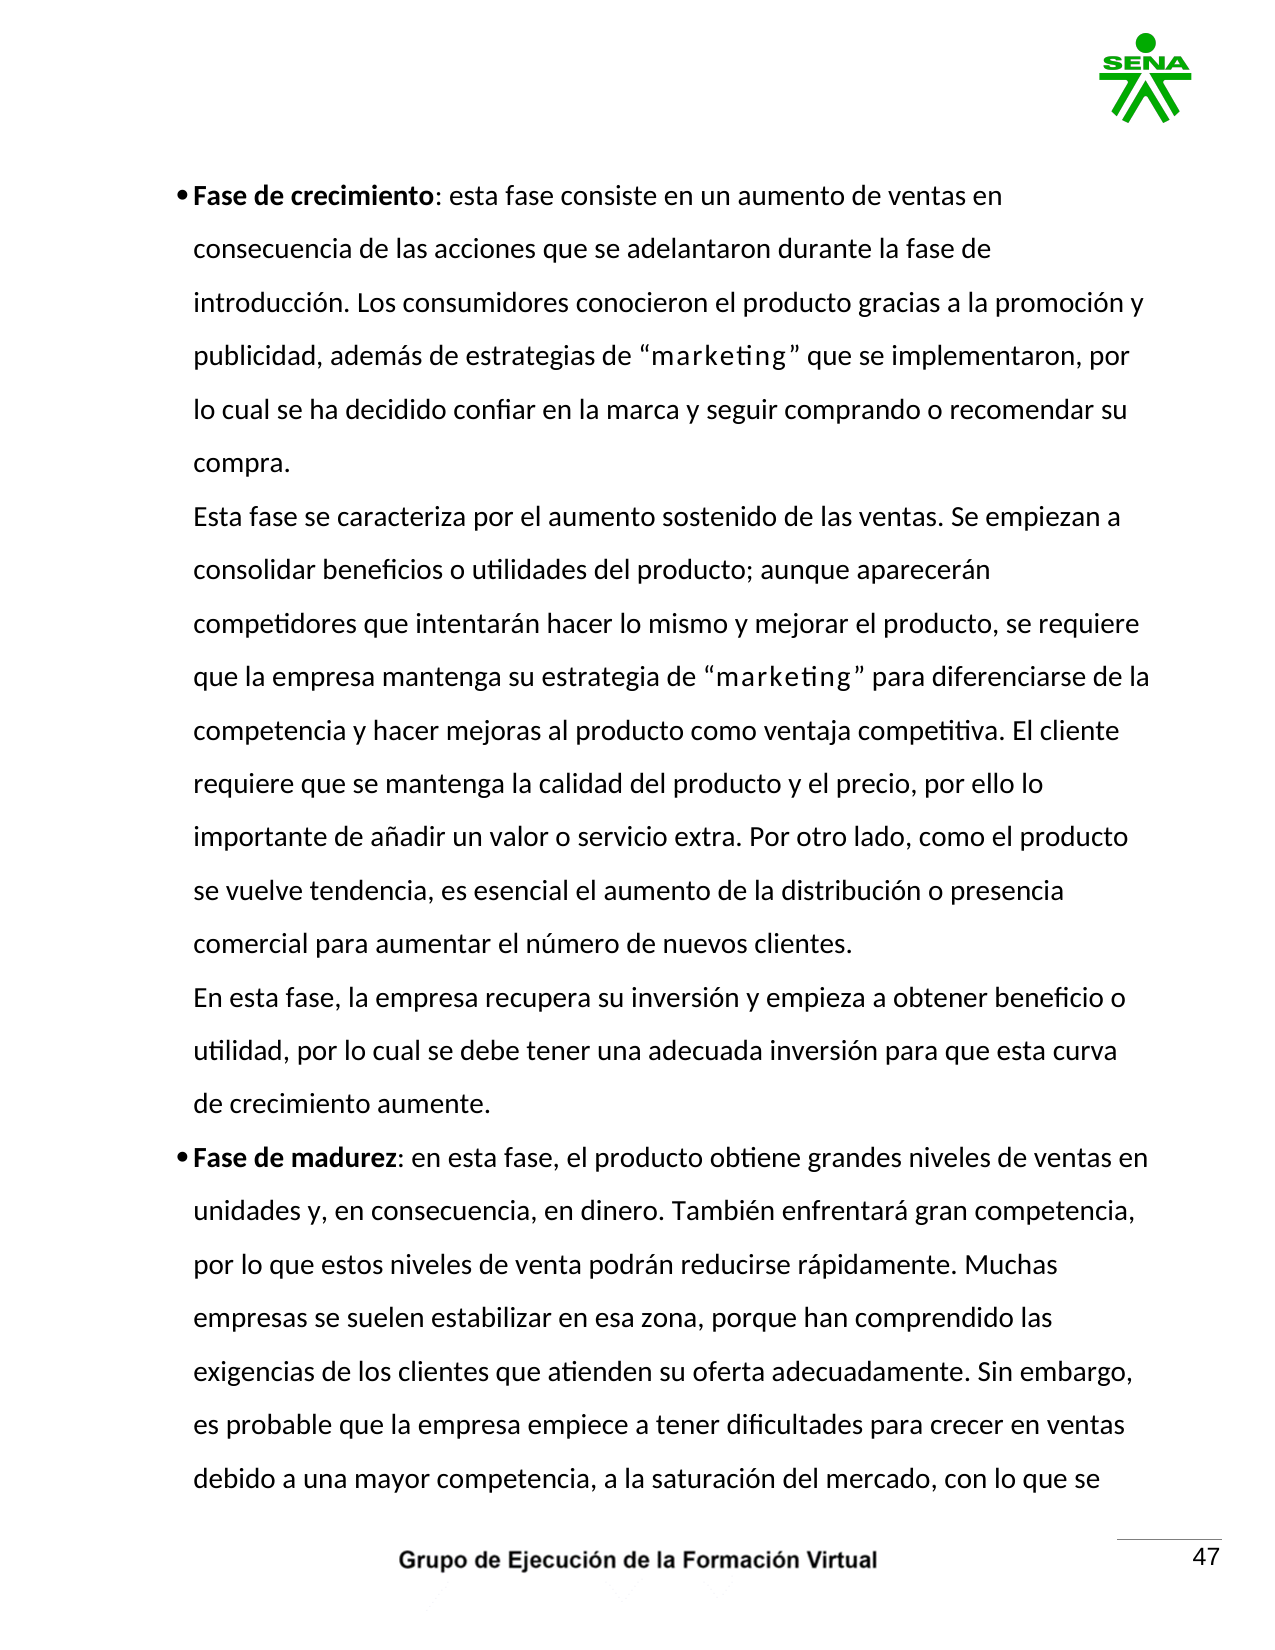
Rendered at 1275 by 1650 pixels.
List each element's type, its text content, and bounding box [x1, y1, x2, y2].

list En esta fase, la empresa recupera su inversión y empieza a obtener beneficio o utilidad, por lo cual se debe tener una adecuada inversión para que esta curva de crecimiento aumente. [193, 979, 1152, 1121]
picture [0, 1500, 1275, 1611]
list Esta fase se caracteriza por el aumento sostenido de las ventas. Se empiezan a consolidar beneficios o utilidades del producto; aunque aparecerán competidores que intentarán hacer lo mismo y mejorar el producto, se requiere que la empresa mantenga su estrategia de “marketing” para diferenciarse de la competencia y hacer mejoras al producto como ventaja competitiva. El cliente requiere que se mantenga la calidad del producto y el precio, por ello lo importante de añadir un valor o servicio extra. Por otro lado, como el producto se vuelve tendencia, es esencial el aumento de la distribución o presencia comercial para aumentar el número de nuevos clientes. [193, 498, 1152, 961]
list Fase de crecimiento: esta fase consiste en un aumento de ventas en consecuencia de las acciones que se adelantaron durante la fase de introducción. Los consumidores conocieron el producto gracias a la promoción y publicidad, además de estrategias de “marketing” que se implementaron, por lo cual se ha decidido confiar en la marca y seguir comprando o recomendar su compra. [177, 177, 1152, 480]
picture [1099, 33, 1192, 123]
